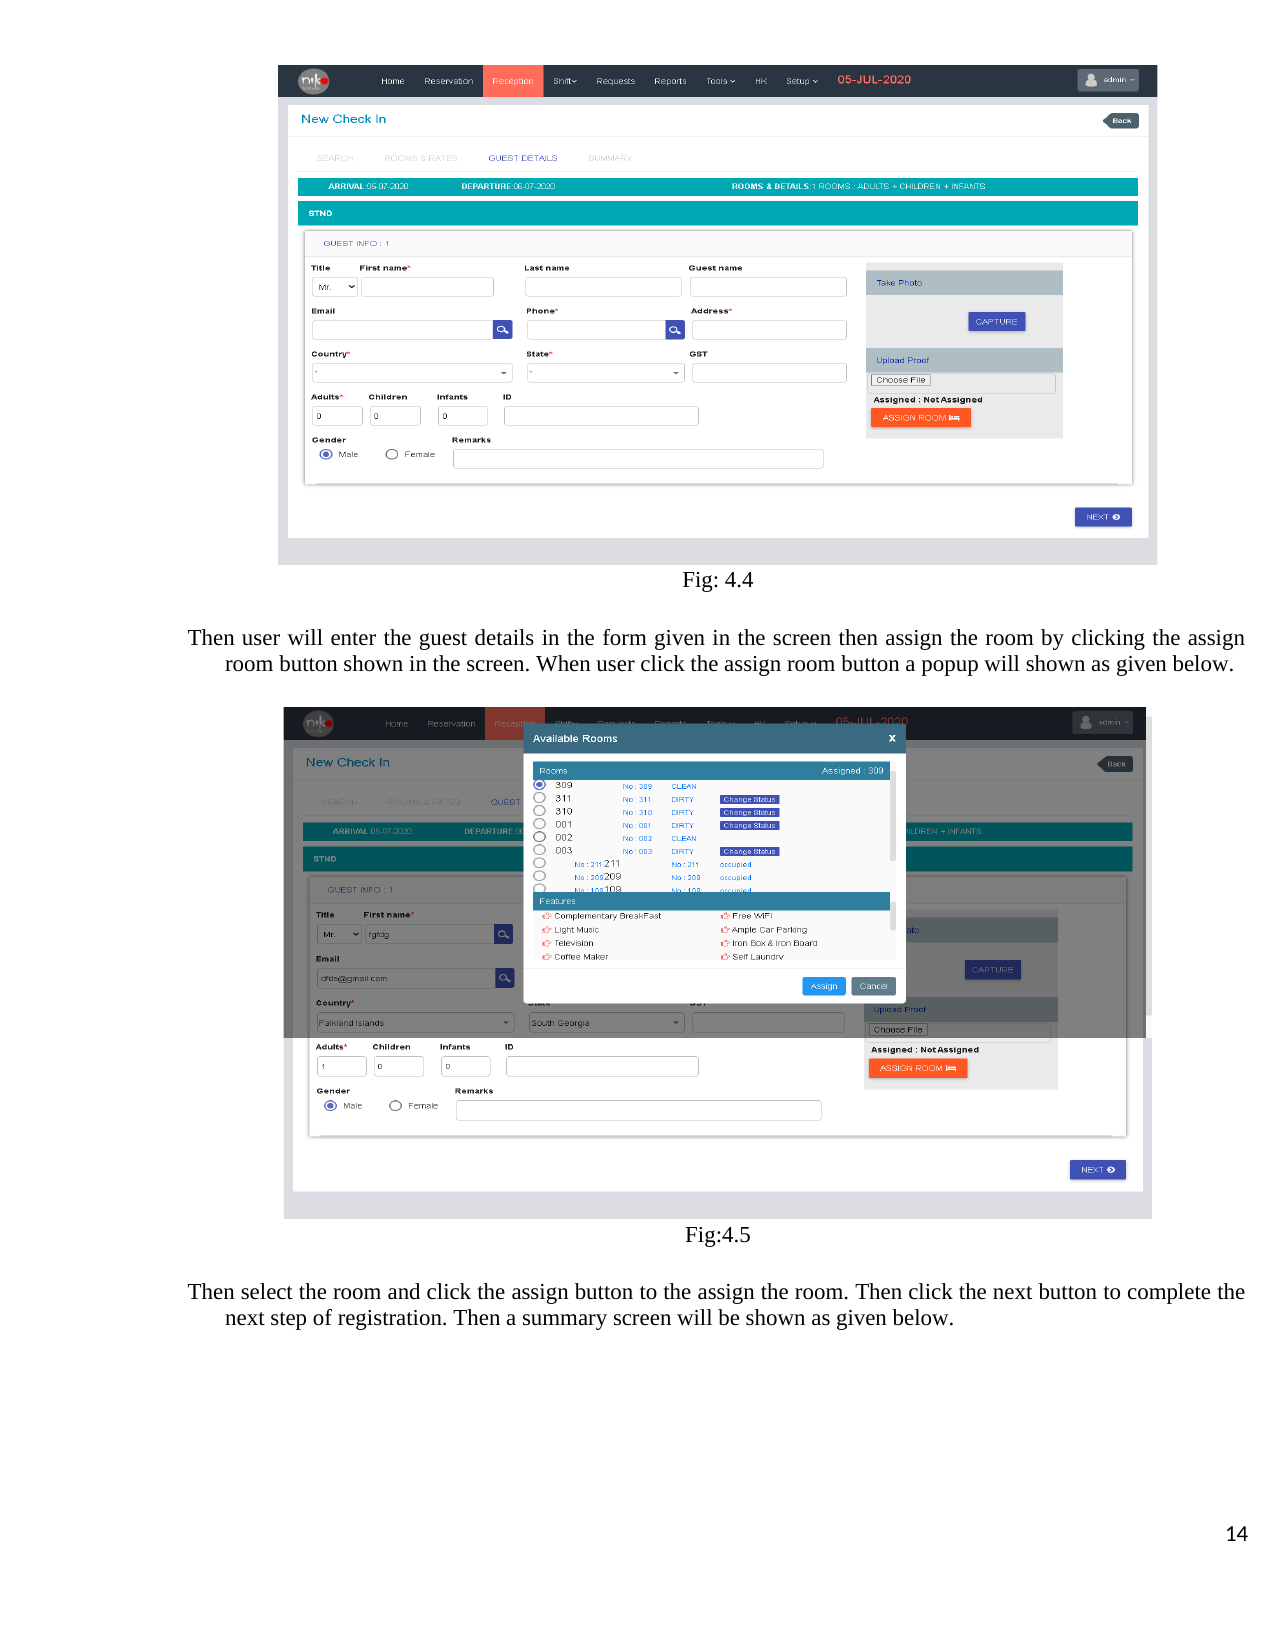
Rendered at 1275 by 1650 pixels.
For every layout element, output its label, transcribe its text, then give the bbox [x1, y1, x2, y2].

text Fig:4.5 [187, 1221, 1248, 1247]
text Fig: 4.4 [187, 566, 1248, 593]
text Then user will enter the guest details in the form given in the screen then assign the room by clicking the assign room button shown in the screen. When user click the assign room button a popup will shown as given below. [187, 624, 1248, 676]
picture [283, 707, 1152, 1219]
picture [278, 65, 1158, 565]
text Then select the room and click the assign button to the assign the room. Then click the next button to complete the next step of registration. Then a summary screen will be shown as given below. [187, 1278, 1248, 1331]
